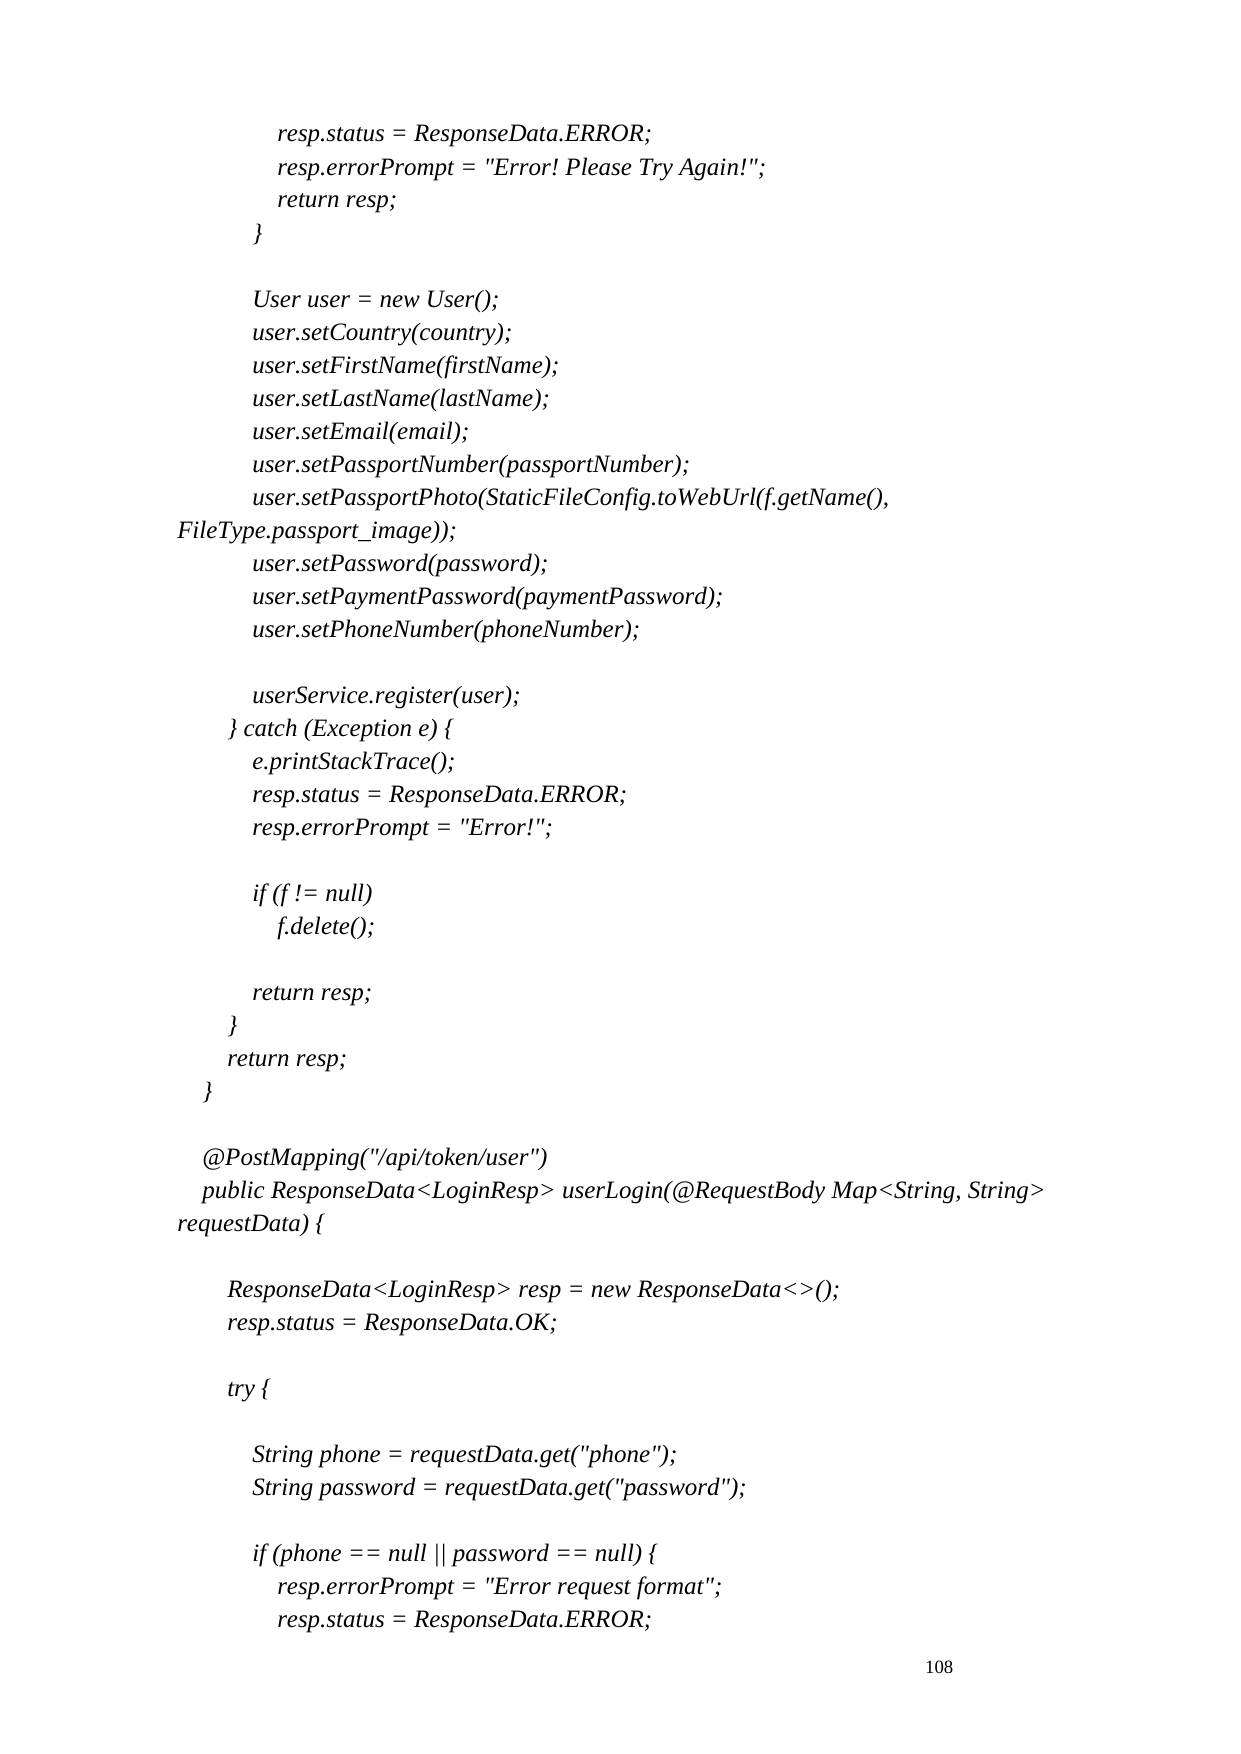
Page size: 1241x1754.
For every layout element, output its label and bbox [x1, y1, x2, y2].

text [177, 118, 1158, 1633]
